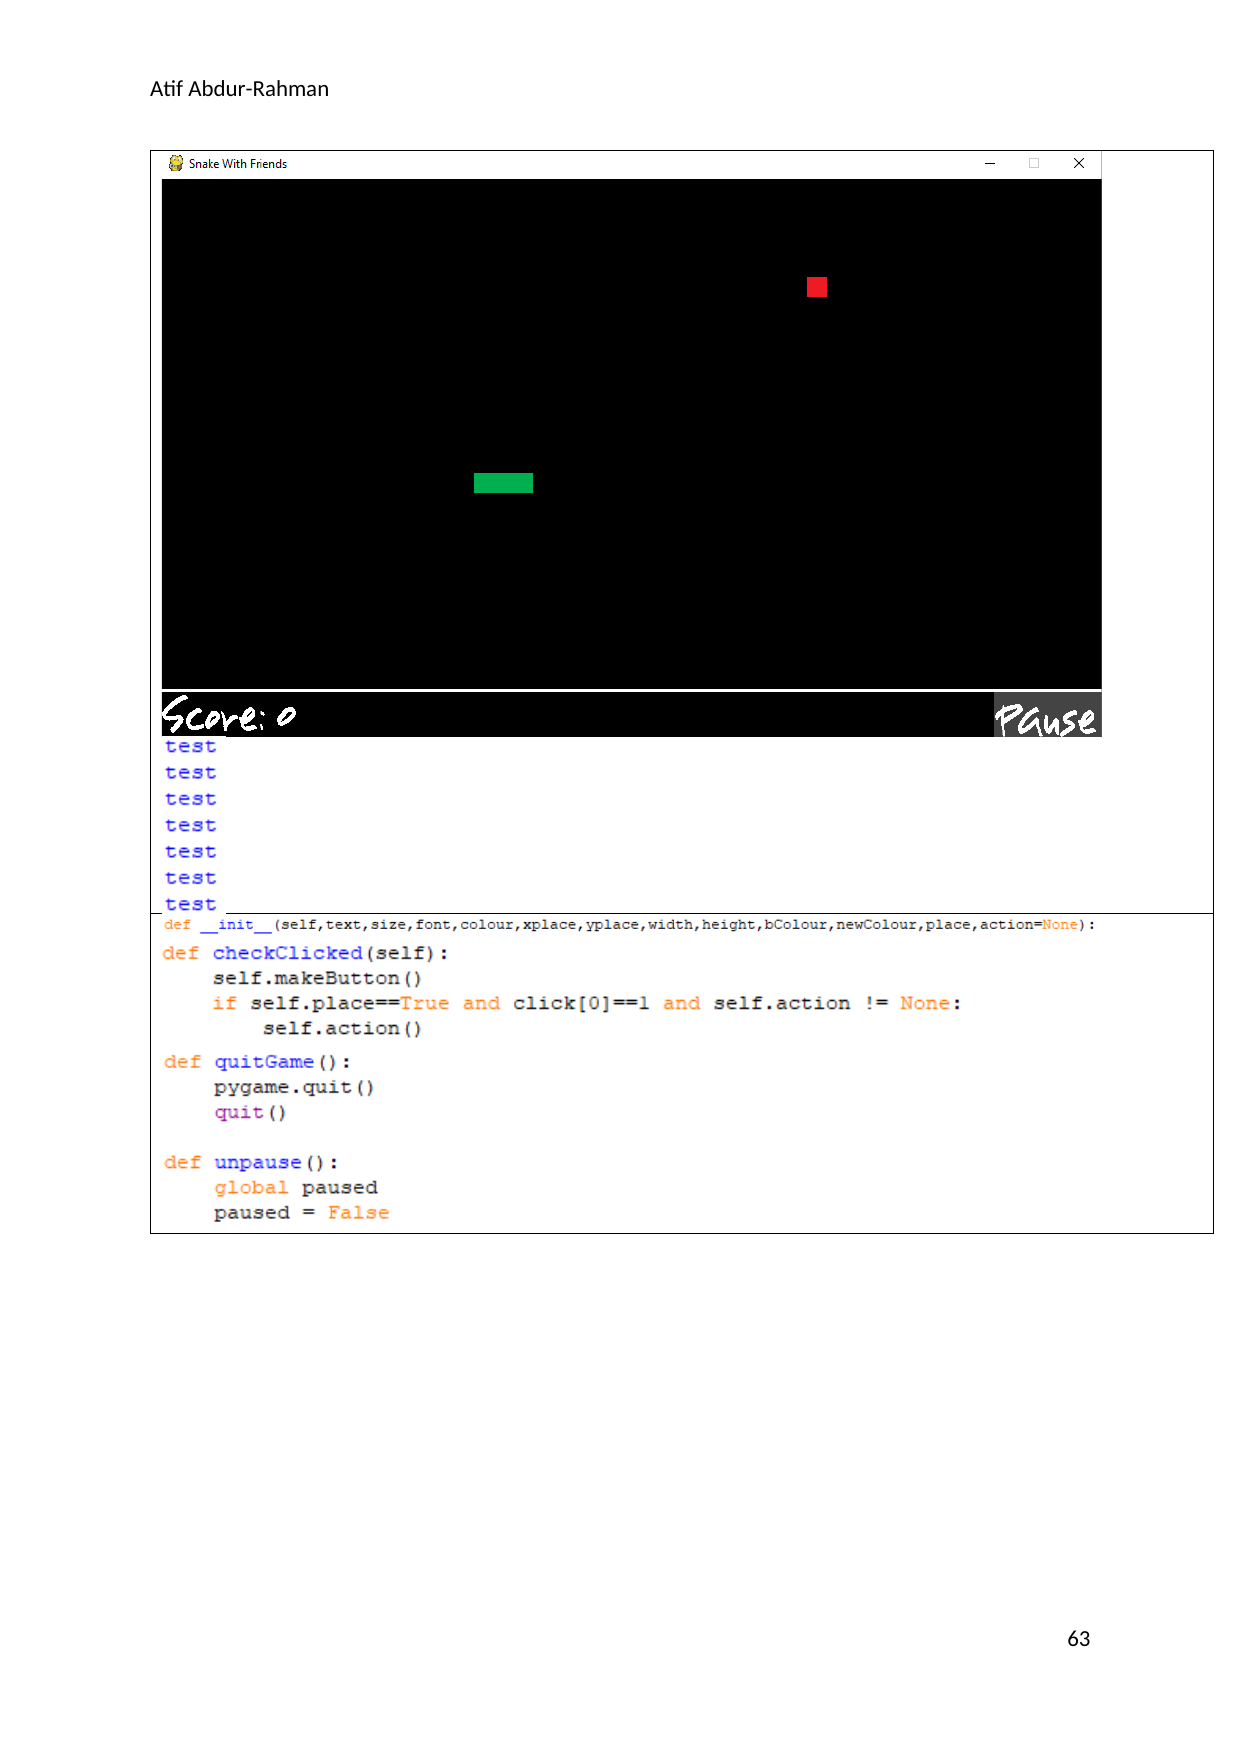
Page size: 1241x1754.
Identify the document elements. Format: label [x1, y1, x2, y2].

picture [161, 151, 1102, 937]
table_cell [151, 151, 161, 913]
picture [161, 942, 973, 1233]
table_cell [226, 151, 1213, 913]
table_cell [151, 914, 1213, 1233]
